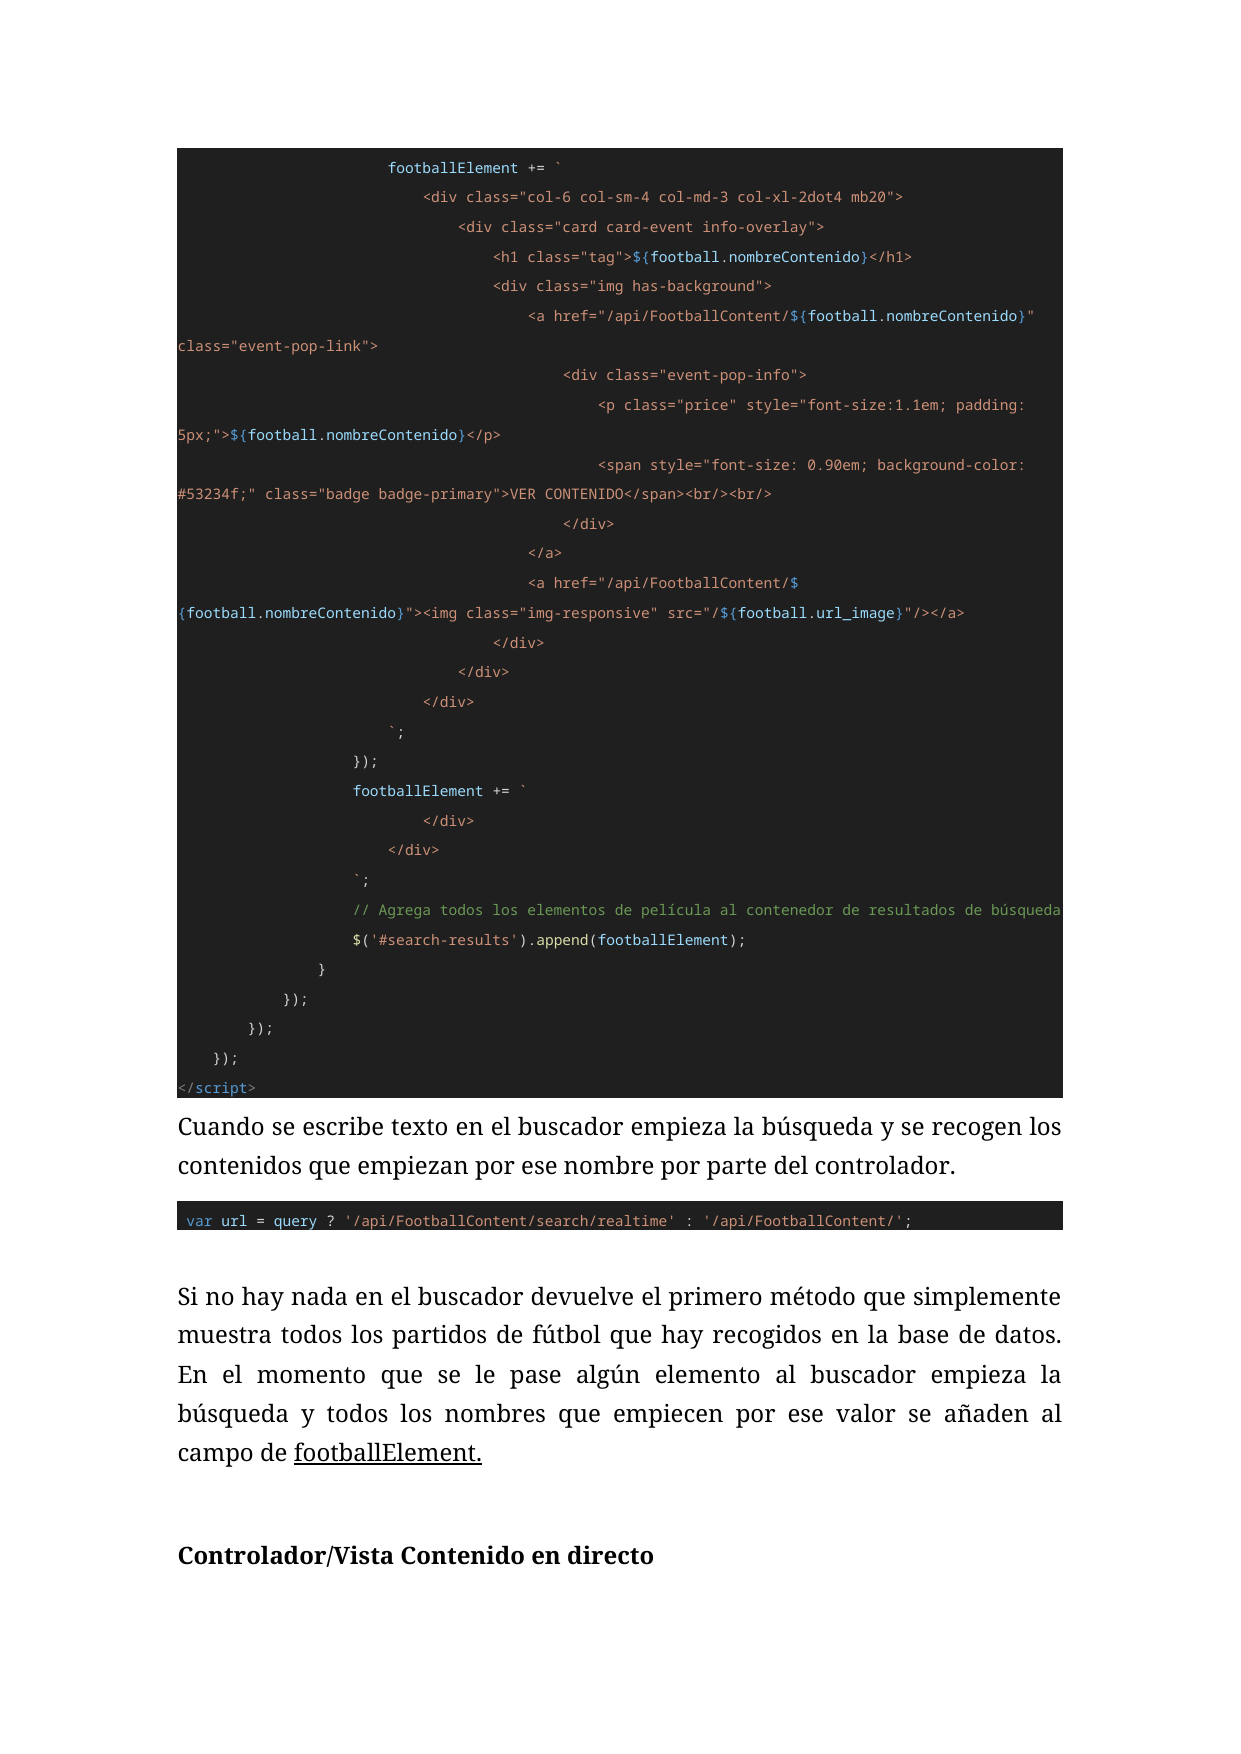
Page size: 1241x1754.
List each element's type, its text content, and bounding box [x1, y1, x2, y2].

text // Agrega todos los elementos de película al contenedor de resultados de búsqueda [177, 890, 1063, 919]
text <span style="font-size: 0.90em; background-color: #53234f;" class="badge badge-primary">VER CONTENIDO</span><br/><br/> [177, 444, 1063, 504]
text `; [177, 712, 1063, 741]
text var url = query ? '/api/FootballContent/search/realtime' : '/api/FootballContent/'; [177, 1201, 1063, 1230]
text <div class="col-6 col-sm-4 col-md-3 col-xl-2dot4 mb20"> [177, 177, 1063, 207]
text <div class="card card-event info-overlay"> [177, 207, 1063, 237]
text Controlador/Vista Contenido en directo [177, 1539, 1063, 1571]
text </script> [177, 1068, 1063, 1098]
text footballElement += ` [177, 771, 1063, 801]
text </div> [177, 830, 1063, 860]
text } [177, 949, 1063, 979]
text Cuando se escribe texto en el buscador empieza la búsqueda y se recogen los contenidos que empiezan por ese nombre por parte del controlador. [177, 1110, 1063, 1182]
text <h1 class="tag">${football.nombreContenido}</h1> [177, 237, 1063, 266]
text </div> [177, 623, 1063, 652]
text <p class="price" style="font-size:1.1em; padding: 5px;">${football.nombreContenido}</p> [177, 385, 1063, 444]
text </a> [177, 533, 1063, 563]
text </div> [177, 682, 1063, 712]
text `; [177, 860, 1063, 890]
text <div class="img has-background"> [177, 266, 1063, 296]
text footballElement += ` [177, 148, 1063, 177]
text <div class="event-pop-info"> [177, 355, 1063, 385]
text $('#search-results').append(footballElement); [177, 919, 1063, 949]
text </div> [177, 504, 1063, 533]
text }); [177, 979, 1063, 1008]
text }); [177, 741, 1063, 771]
text }); [177, 1038, 1063, 1068]
text </div> [177, 652, 1063, 682]
text <a href="/api/FootballContent/${football.nombreContenido}"><img class="img-responsive" src="/${football.url_image}"/></a> [177, 563, 1063, 623]
text Si no hay nada en el buscador devuelve el primero método que simplemente muestra todos los partidos de fútbol que hay recogidos en la base de datos. En el momento que se le pase algún elemento al buscador empieza la búsqueda y todos los nombres que empiecen por ese valor se añaden al campo de footballElement. [177, 1279, 1063, 1468]
text <a href="/api/FootballContent/${football.nombreContenido}" class="event-pop-link"> [177, 296, 1063, 355]
text </div> [177, 801, 1063, 830]
text }); [177, 1008, 1063, 1038]
